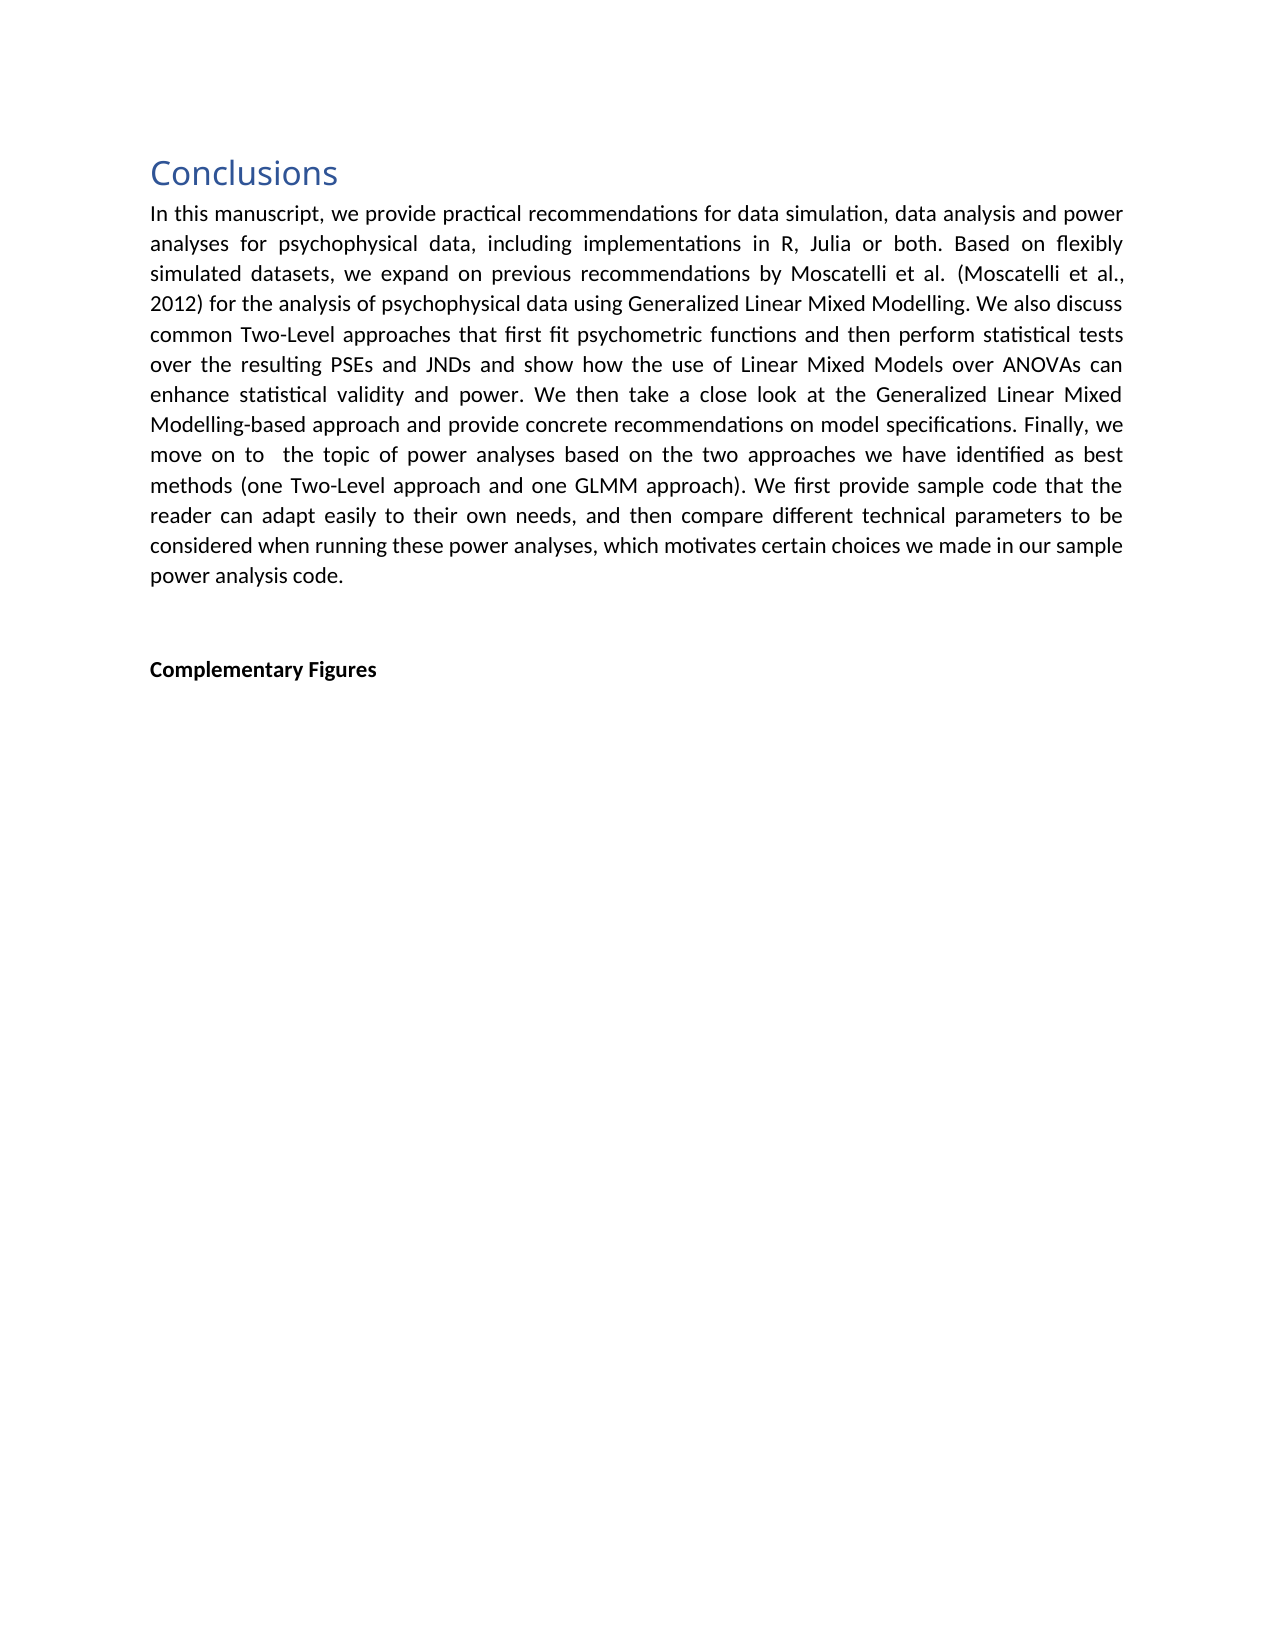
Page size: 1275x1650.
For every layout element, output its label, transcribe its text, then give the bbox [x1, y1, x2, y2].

text In this manuscript, we provide practical recommendations for data simulation, data analysis and power analyses for psychophysical data, including implementations in R, Julia or both. Based on flexibly simulated datasets, we expand on previous recommendations by Moscatelli et al. (Moscatelli et al., 2012) for the analysis of psychophysical data using Generalized Linear Mixed Modelling. We also discuss common Two-Level approaches that first fit psychometric functions and then perform statistical tests over the resulting PSEs and JNDs and show how the use of Linear Mixed Models over ANOVAs can enhance statistical validity and power. We then take a close look at the Generalized Linear Mixed Modelling-based approach and provide concrete recommendations on model specifications. Finally, we move on to the topic of power analyses based on the two approaches we have identified as best methods (one Two-Level approach and one GLMM approach). We first provide sample code that the reader can adapt easily to their own needs, and then compare different technical parameters to be considered when running these power analyses, which motivates certain choices we made in our sample power analysis code. [150, 199, 1125, 589]
subtitle Conclusions [150, 150, 1125, 195]
text Complementary Figures [150, 655, 1125, 683]
